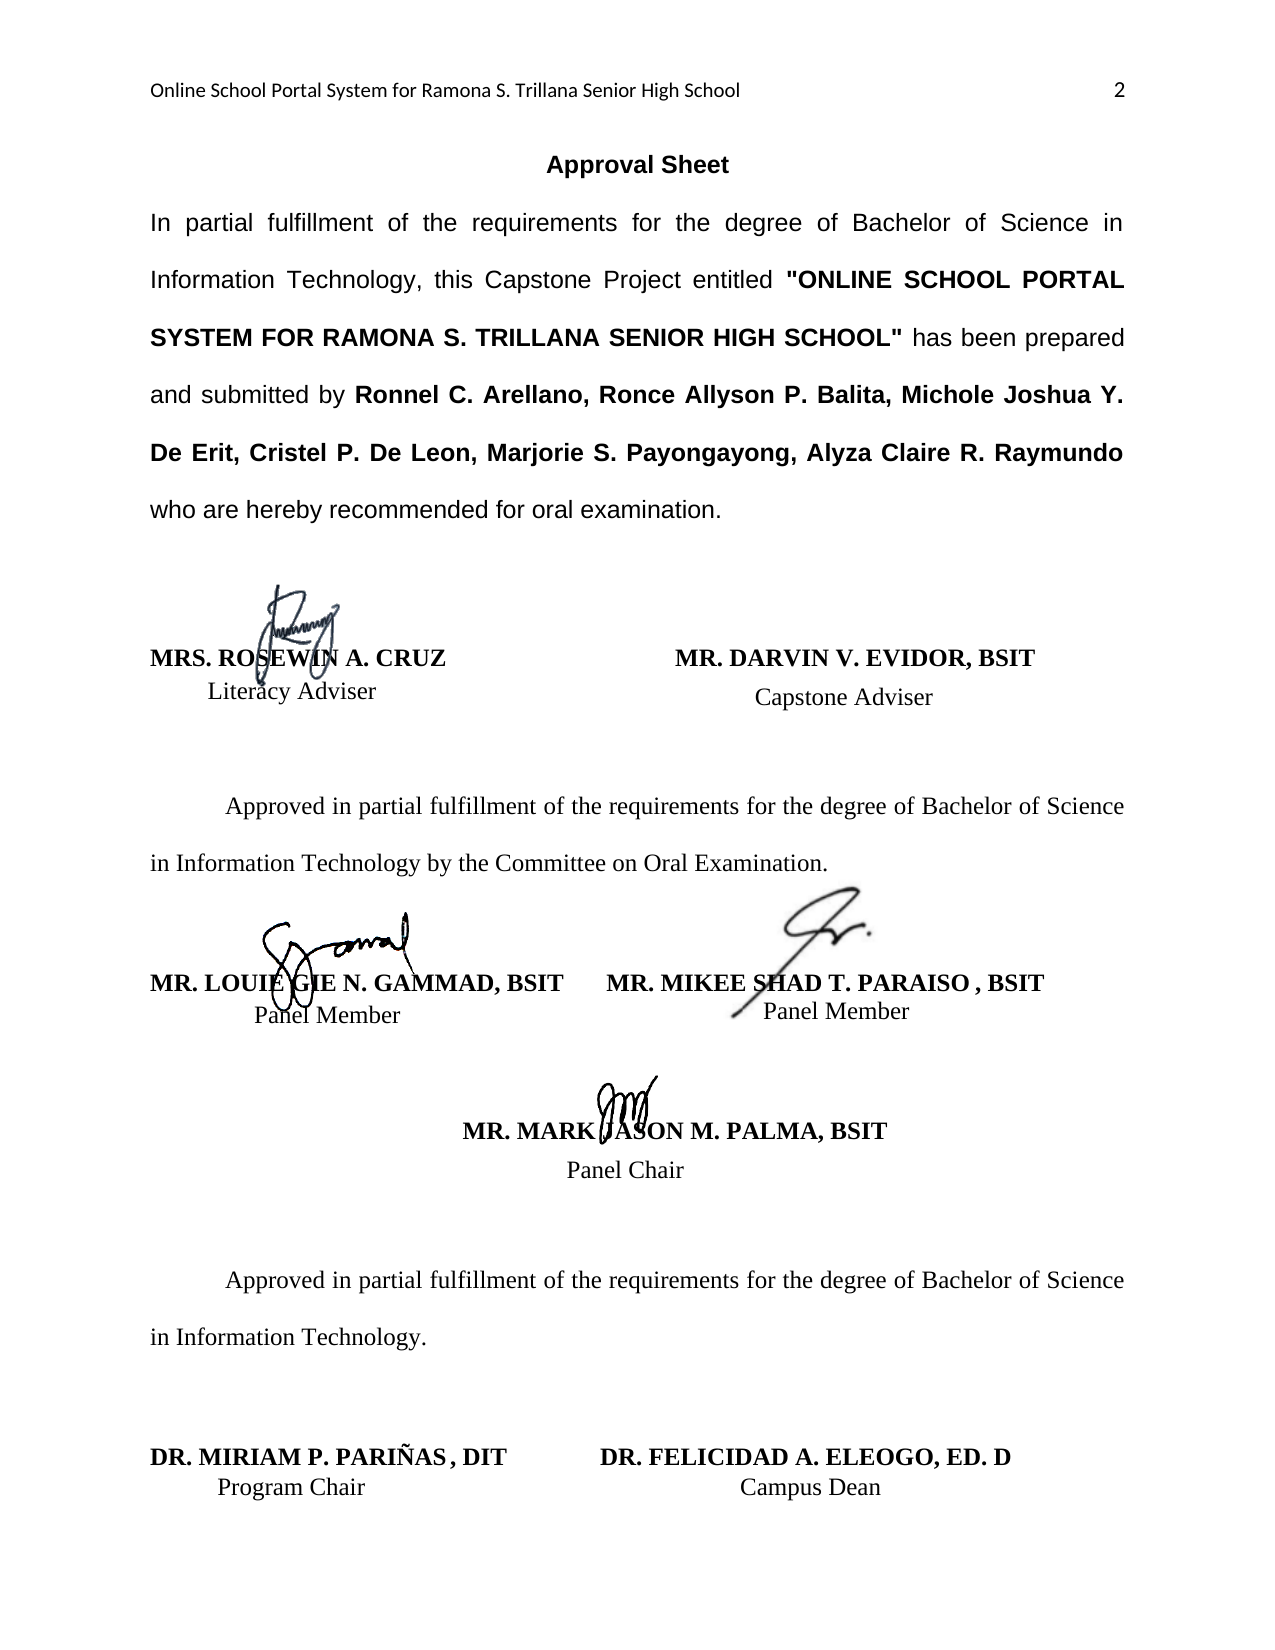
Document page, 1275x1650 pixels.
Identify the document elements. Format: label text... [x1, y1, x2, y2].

picture [221, 997, 476, 1044]
picture [691, 877, 937, 968]
text MRS. ROSEWIN A. CRUZ MR. DARVIN V. EVIDOR, BSIT [429, 643, 1125, 672]
text Approved in partial fulfillment of the requirements for the degree of Bachelor of Science in Information Technology by the Committee on Oral Examination. [150, 791, 1125, 877]
text MR. MARK JASON M. PALMA, BSIT [668, 1116, 1125, 1145]
text Approval Sheet [150, 150, 1125, 179]
picture [221, 877, 476, 968]
picture [573, 1036, 668, 1162]
text Approved in partial fulfillment of the requirements for the degree of Bachelor of Science in Information Technology. [150, 1265, 1125, 1351]
text MR. LOUIE GIE N. GAMMAD, BSIT MR. MIKEE SHAD T. PARAISO , BSIT [150, 968, 1125, 997]
text MR. MARK JASON M. PALMA, BSIT [150, 1116, 573, 1145]
picture [203, 416, 429, 862]
text DR. MIRIAM P. PARIÑAS , DIT DR. FELICIDAD A. ELEOGO, ED. D [150, 1442, 1125, 1471]
picture [691, 997, 937, 1024]
text In partial fulfillment of the requirements for the degree of Bachelor of Science in Information Technology, this Capstone Project entitled "ONLINE SCHOOL PORTAL SYSTEM FOR RAMONA S. TRILLANA SENIOR HIGH SCHOOL" has been prepared and submitted by Ronnel C. Arellano, Ronce Allyson P. Balita, Michole Joshua Y. De Erit, Cristel P. De Leon, Marjorie S. Payongayong, Alyza Claire R. Raymundo who are hereby recommended for oral examination. [150, 207, 1125, 524]
